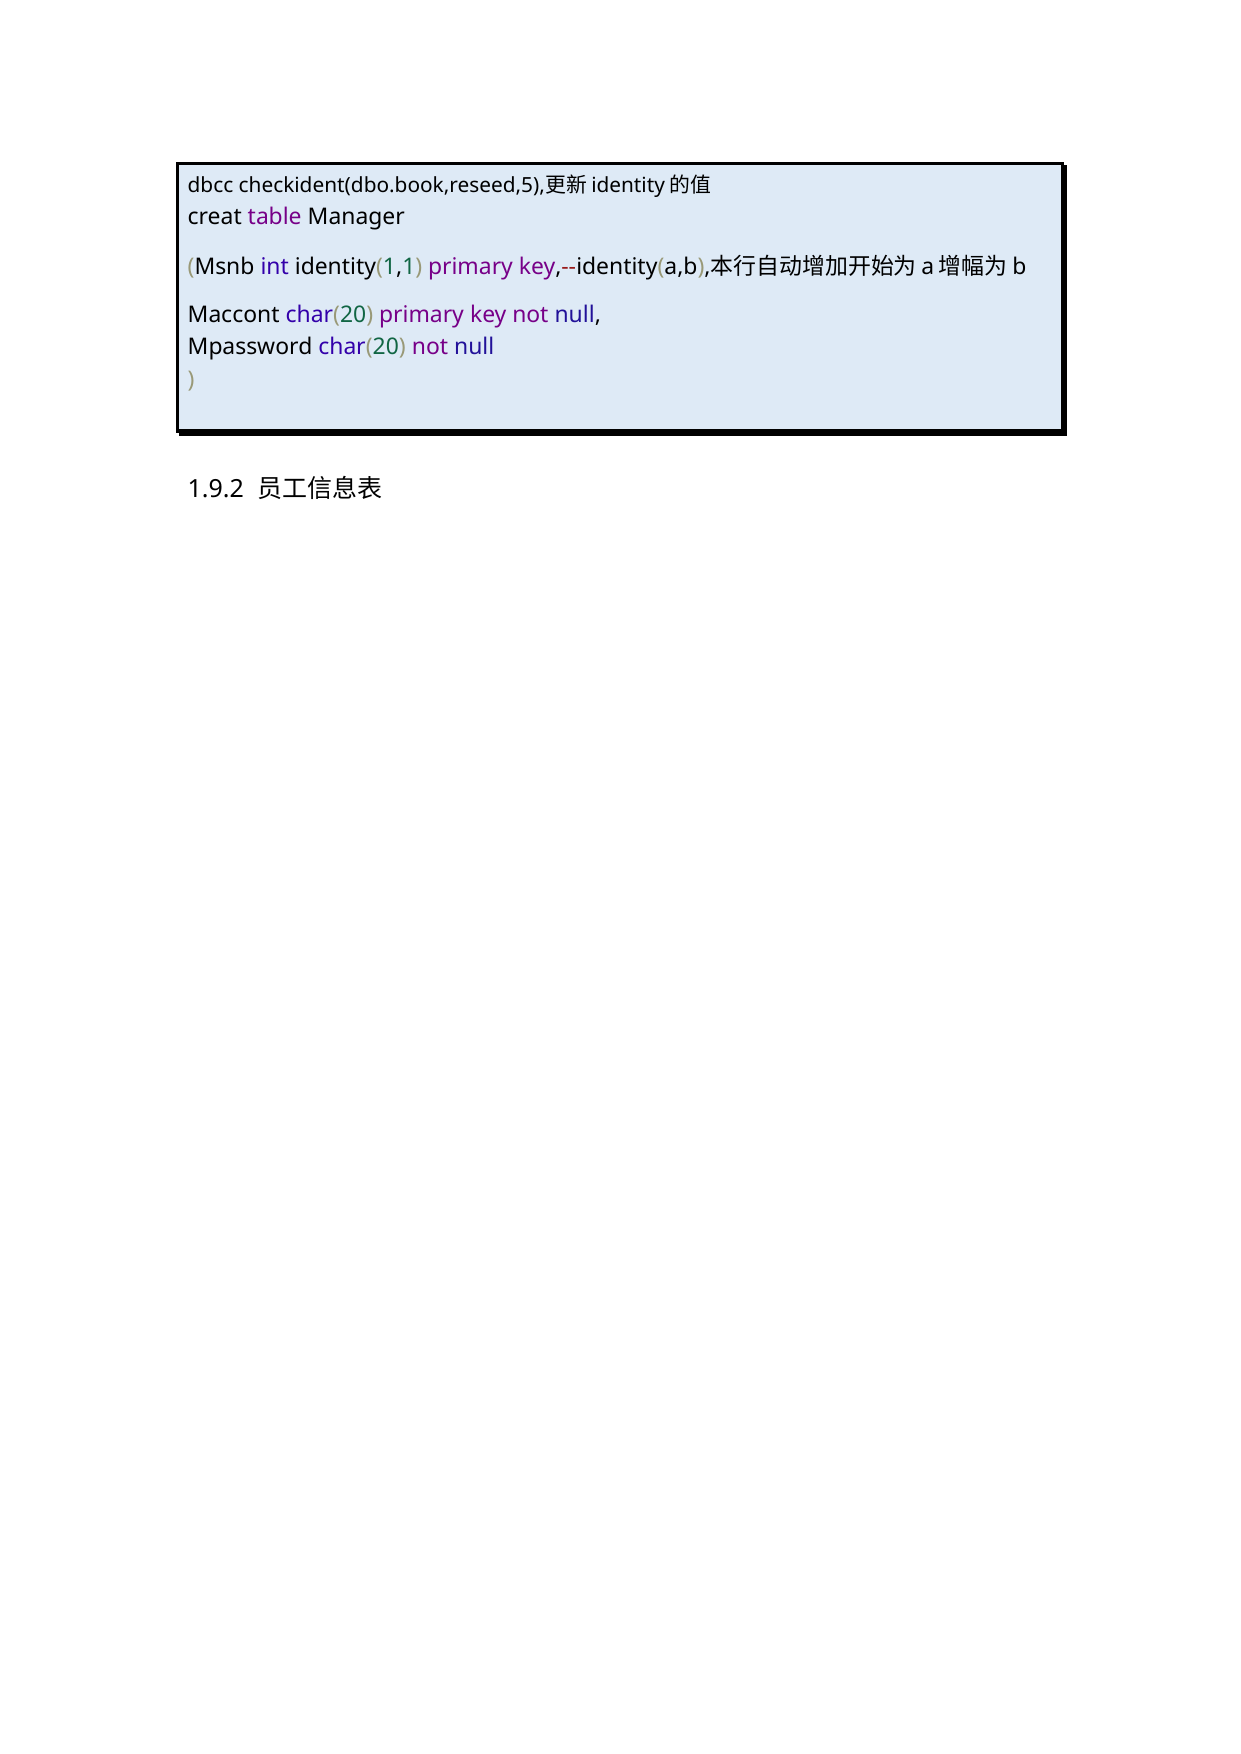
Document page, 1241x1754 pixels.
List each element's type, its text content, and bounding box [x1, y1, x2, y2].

text creat table Manager (Msnb int identity(1,1) primary key,--identity(a,b),本行自动增加开始为a增幅为b Maccont char(20) primary key not null, Mpassword char(20) not null ) ​ [179, 194, 1061, 429]
text dbcc checkident(dbo.book,reseed,5),更新identity的值 [179, 165, 1061, 194]
text 员工信息表 [187, 468, 1053, 504]
